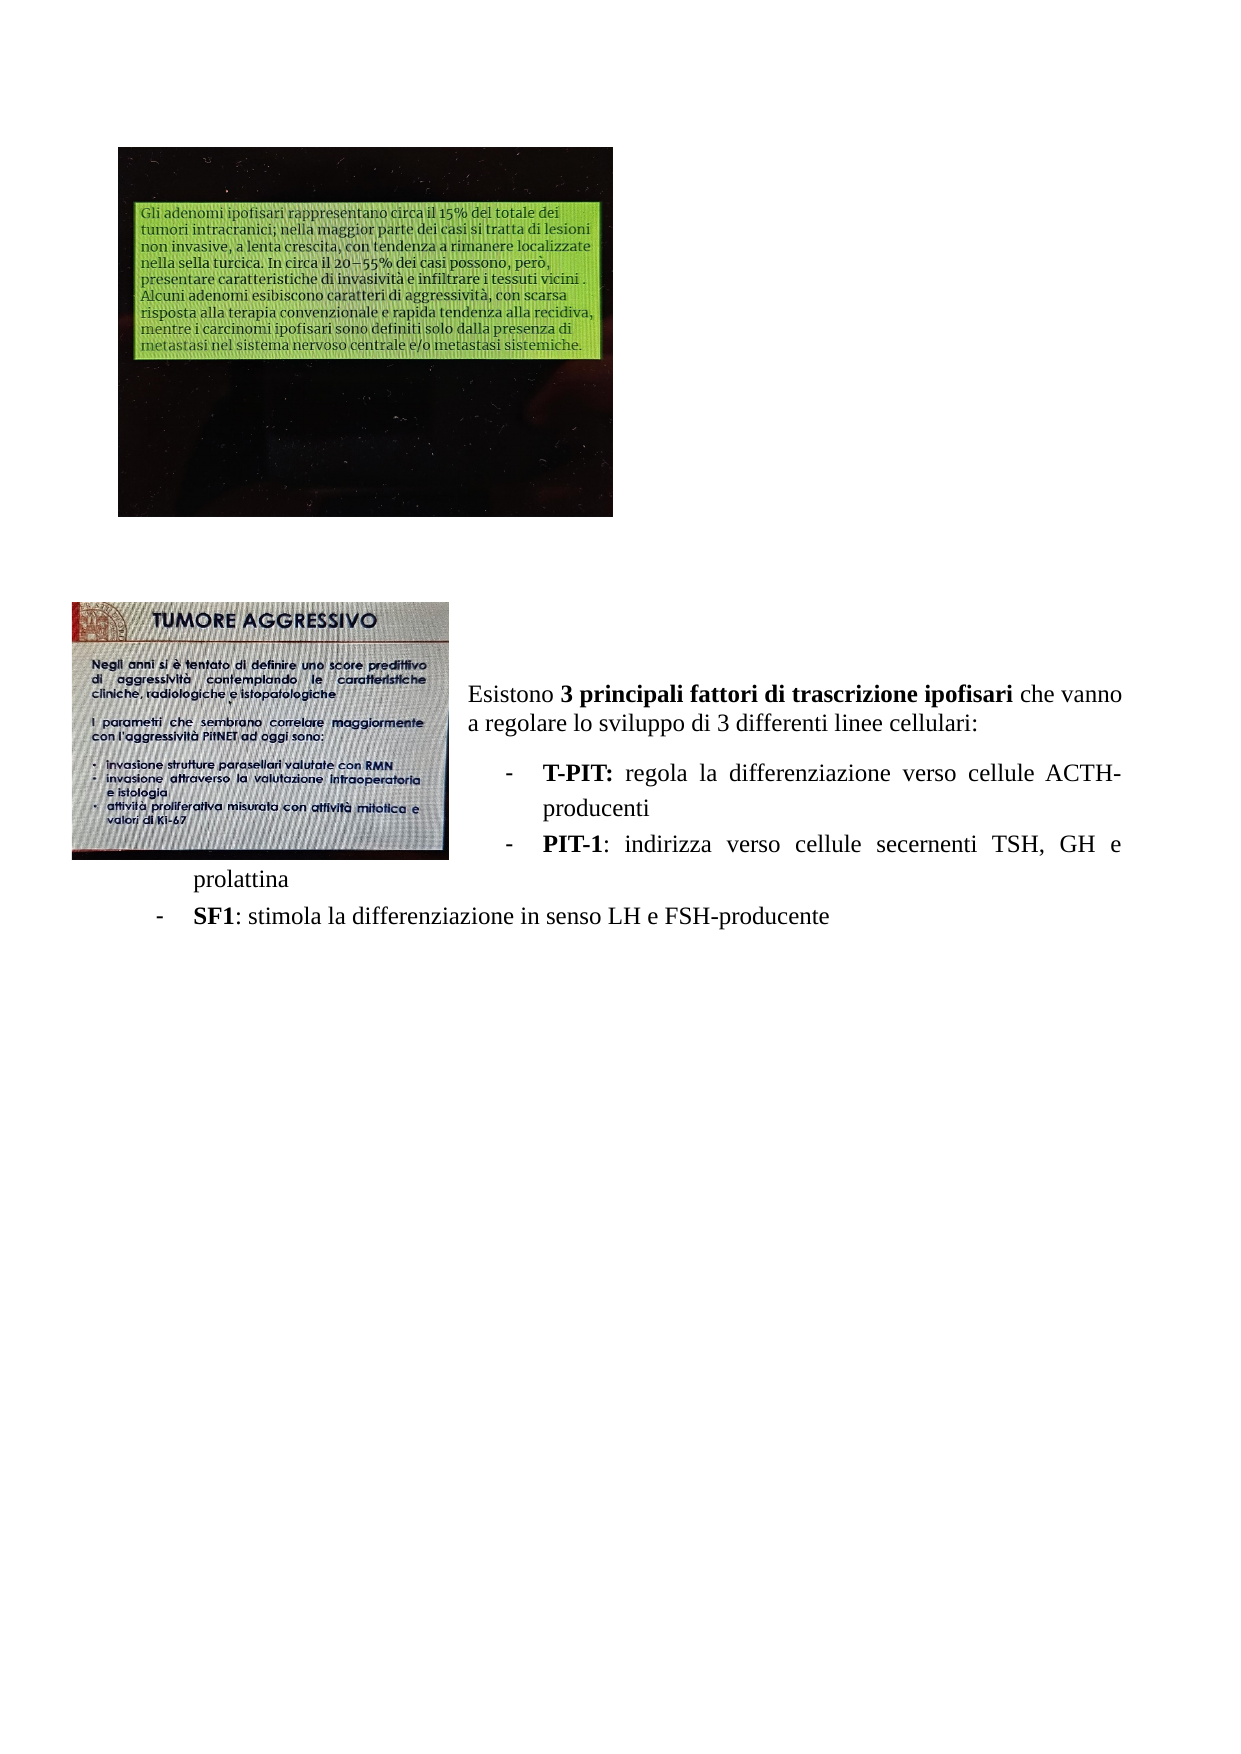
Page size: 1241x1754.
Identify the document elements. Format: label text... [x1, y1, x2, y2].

list PIT-1: indirizza verso cellule secernenti TSH, GH e prolattina [156, 826, 1122, 893]
list SF1: stimola la differenziazione in senso LH e FSH-producente [156, 897, 1122, 931]
list T-PIT: regola la differenziazione verso cellule ACTH-producenti [449, 754, 1122, 822]
picture [118, 147, 613, 517]
picture [71, 602, 449, 860]
text Esistono 3 principali fattori di trascrizione ipofisari che vanno a regolare lo sviluppo di 3 differenti linee cellulari: [449, 679, 1122, 737]
